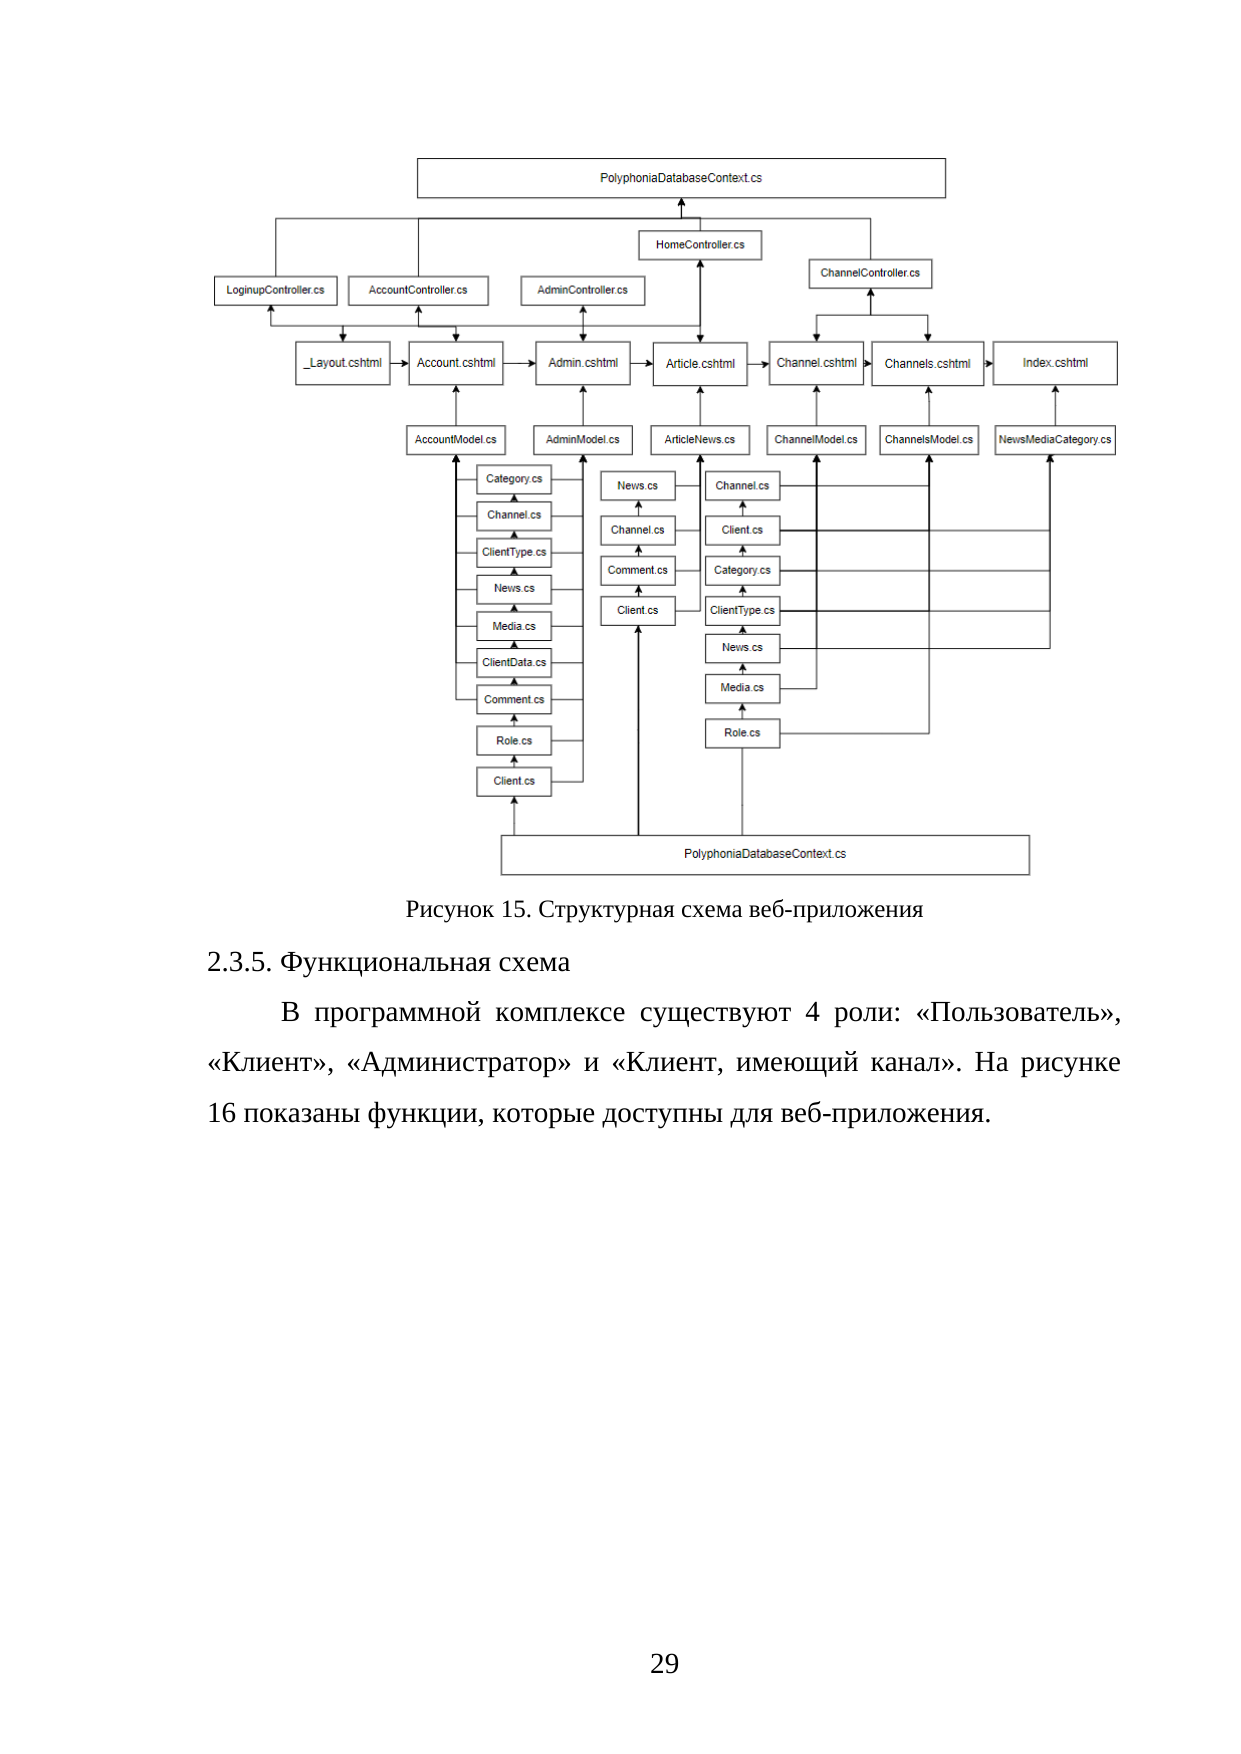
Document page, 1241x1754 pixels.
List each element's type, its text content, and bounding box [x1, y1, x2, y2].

picture [206, 147, 1123, 878]
text В программной комплексе существуют 4 роли: «Пользователь», «Клиент», «Администратор» и «Клиент, имеющий канал». На рисунке 16 показаны функции, которые доступны для веб-приложения. [207, 994, 1122, 1128]
subtitle 2.3.5. Функциональная схема [207, 944, 1122, 977]
